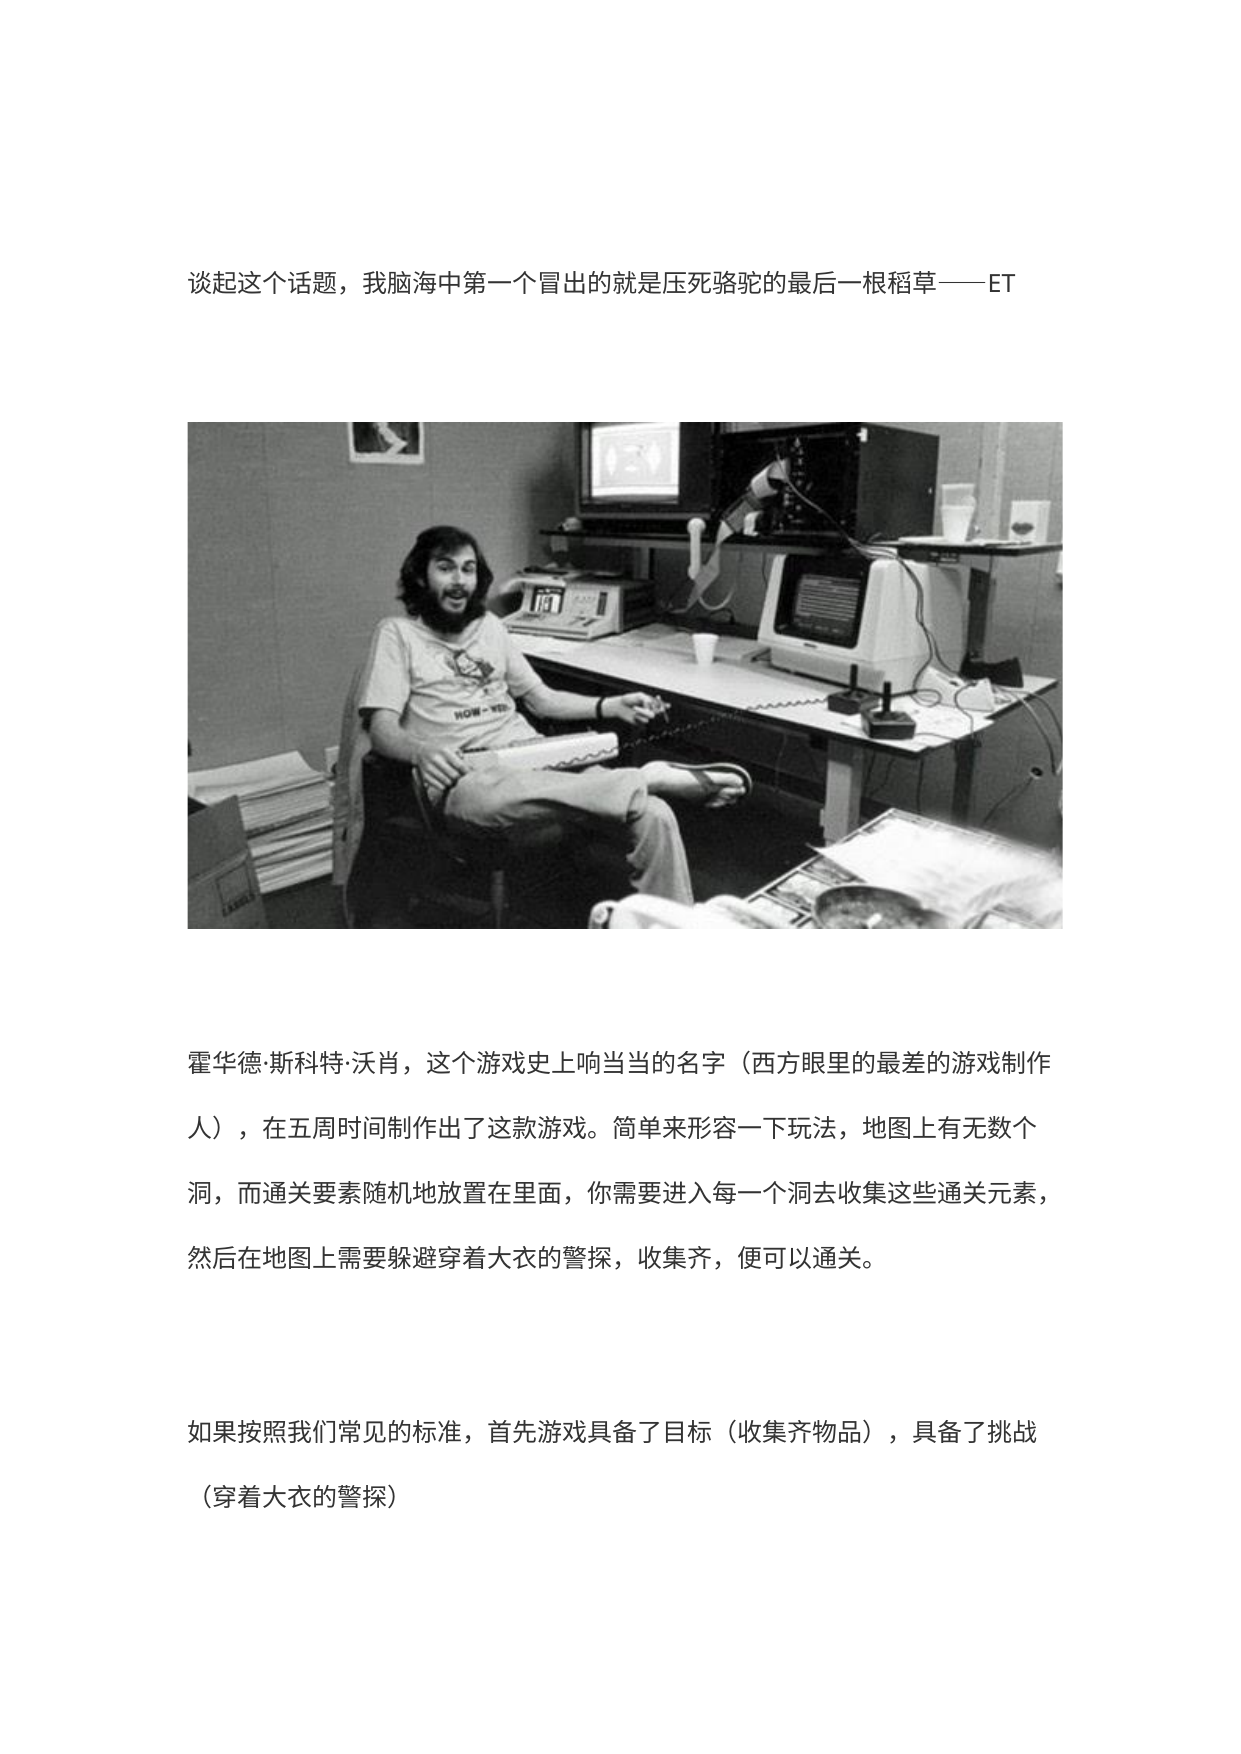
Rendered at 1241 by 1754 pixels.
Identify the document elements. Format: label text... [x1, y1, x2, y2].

text 霍华德·斯科特·沃肖，这个游戏史上响当当的名字（西方眼里的最差的游戏制作人），在五周时间制作出了这款游戏。简单来形容一下玩法，地图上有无数个洞，而通关要素随机地放置在里面，你需要进入每一个洞去收集这些通关元素，然后在地图上需要躲避穿着大衣的警探，收集齐，便可以通关。 [187, 964, 1053, 1289]
text 谈起这个话题，我脑海中第一个冒出的就是压死骆驼的最后一根稻草——ET [187, 249, 1053, 314]
picture [187, 422, 1063, 929]
text 如果按照我们常见的标准，首先游戏具备了目标（收集齐物品），具备了挑战（穿着大衣的警探） [187, 1398, 1053, 1528]
